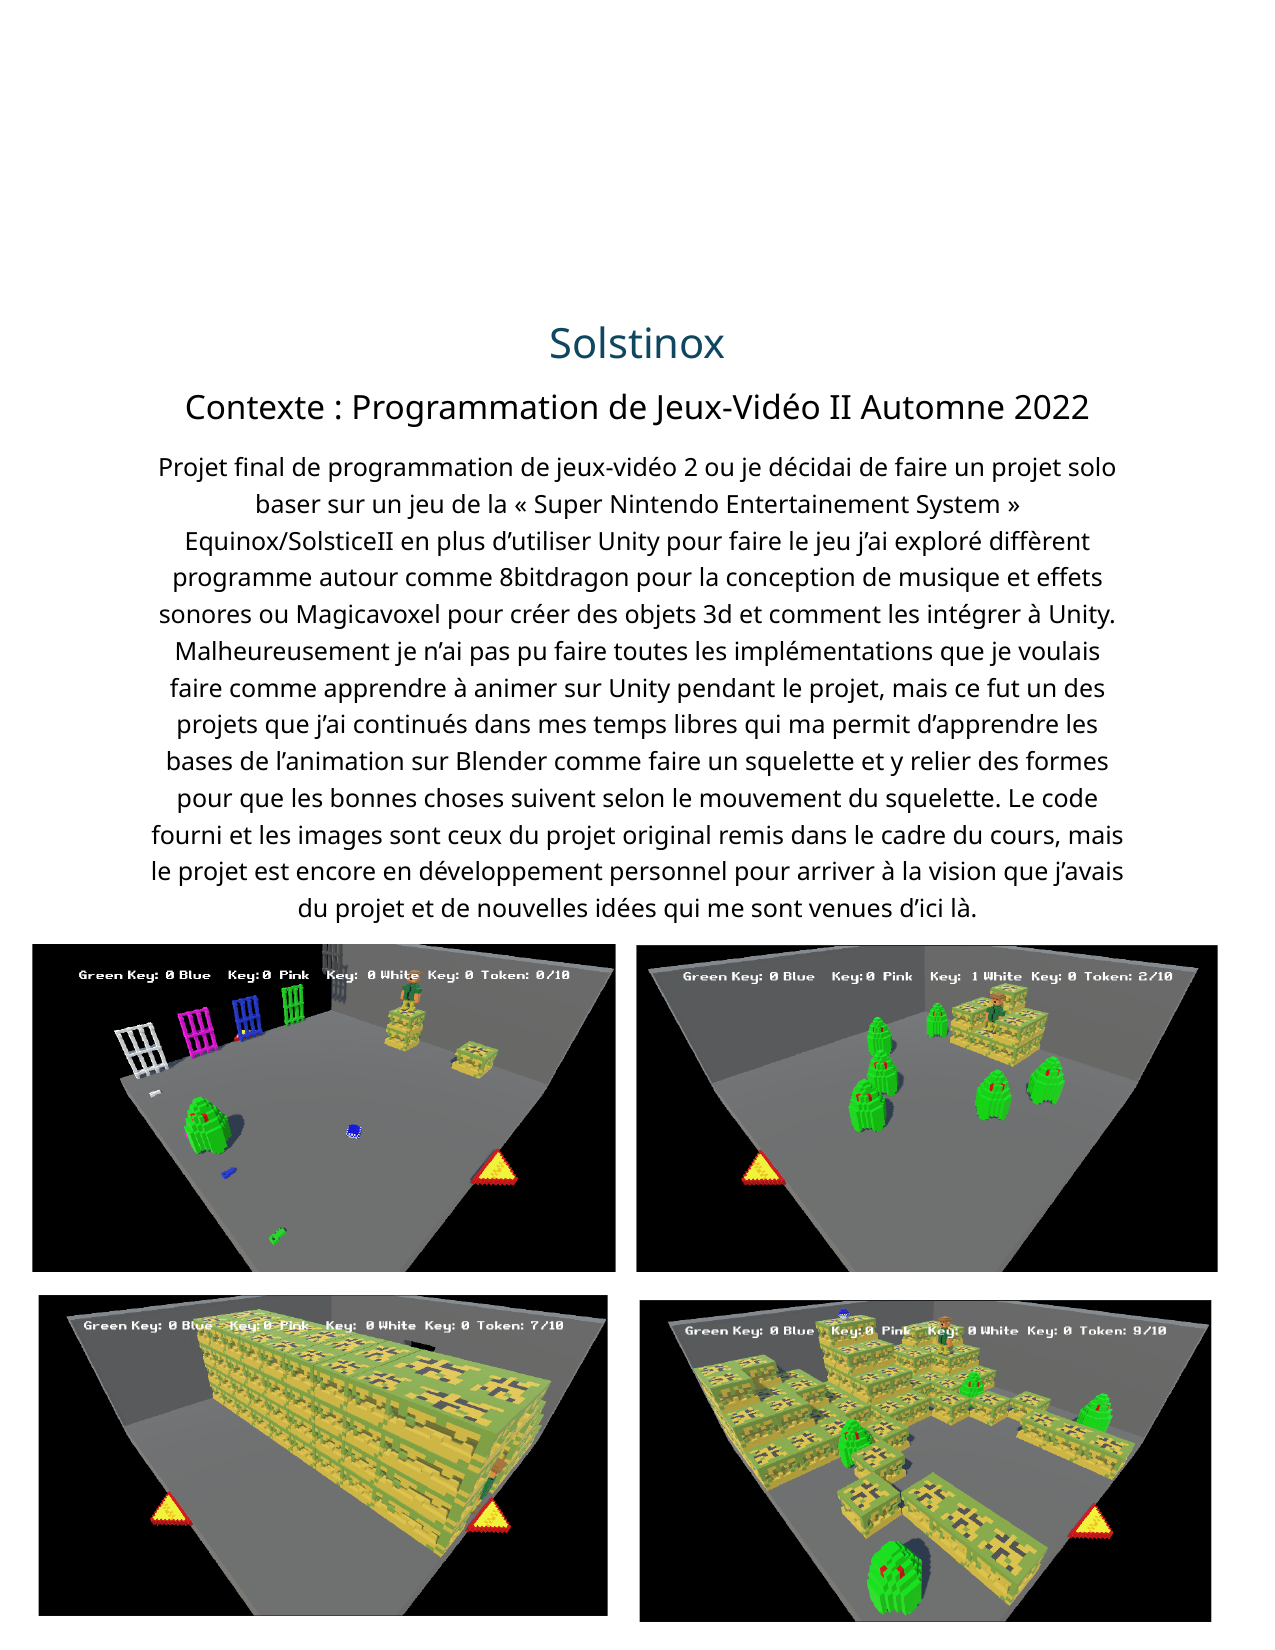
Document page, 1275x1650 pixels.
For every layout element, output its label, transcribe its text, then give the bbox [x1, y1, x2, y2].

text Projet final de programmation de jeux-vidéo 2 ou je décidai de faire un projet solo baser sur un jeu de la « Super Nintendo Entertainement System » Equinox/SolsticeII en plus d’utiliser Unity pour faire le jeu j’ai exploré diffèrent programme autour comme 8bitdragon pour la conception de musique et effets sonores ou Magicavoxel pour créer des objets 3d et comment les intégrer à Unity. Malheureusement je n’ai pas pu faire toutes les implémentations que je voulais faire comme apprendre à animer sur Unity pendant le projet, mais ce fut un des projets que j’ai continués dans mes temps libres qui ma permit d’apprendre les bases de l’animation sur Blender comme faire un squelette et y relier des formes pour que les bonnes choses suivent selon le mouvement du squelette. Le code fourni et les images sont ceux du projet original remis dans le cadre du cours, mais le projet est encore en développement personnel pour arriver à la vision que j’avais du projet et de nouvelles idées qui me sont venues d’ici là. [150, 449, 1125, 925]
subtitle Solstinox [150, 314, 1125, 371]
picture [32, 944, 616, 1272]
text Contexte : Programmation de Jeux-Vidéo II Automne 2022 [150, 384, 1125, 429]
picture [38, 1295, 608, 1616]
picture [639, 1300, 1212, 1622]
picture [636, 945, 1218, 1272]
